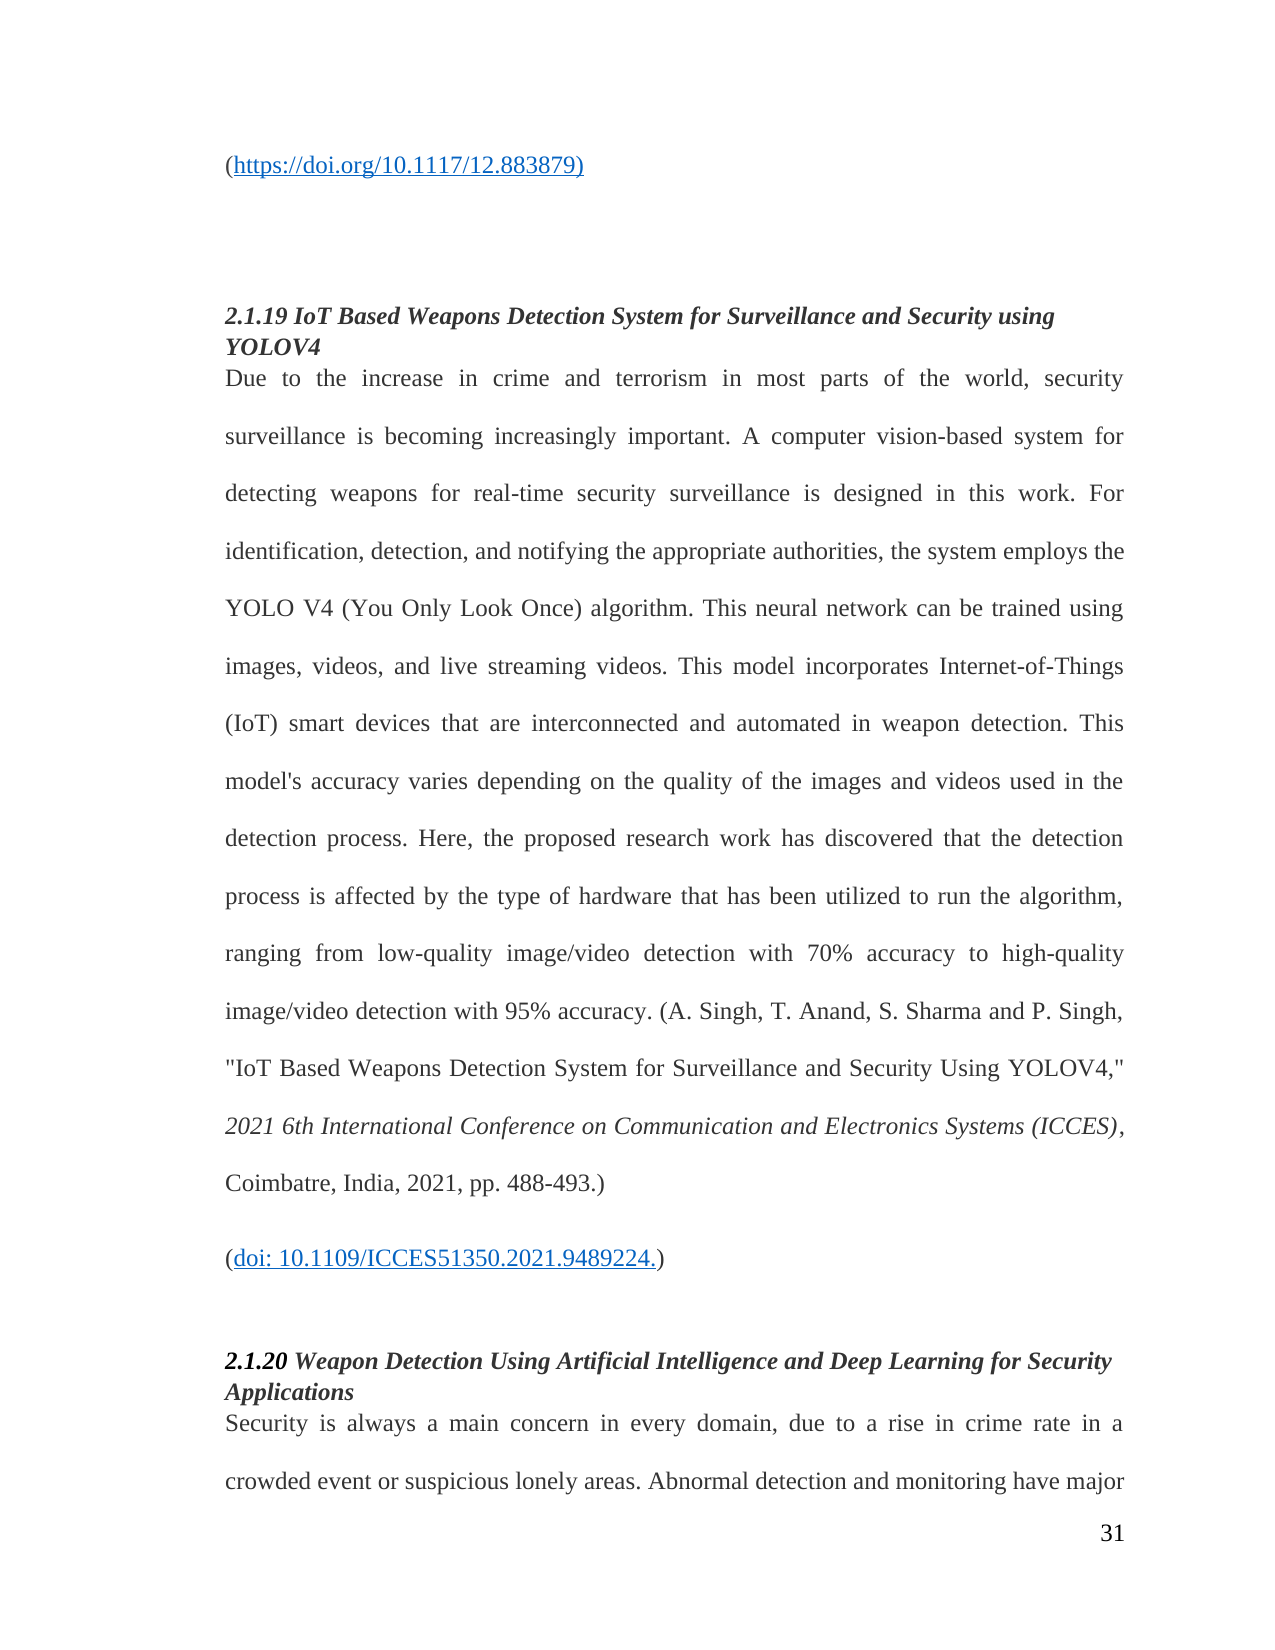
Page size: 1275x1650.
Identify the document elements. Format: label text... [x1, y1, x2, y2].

text Due to the increase in crime and terrorism in most parts of the world, security surveillance is becoming increasingly important. A computer vision-based system for detecting weapons for real-time security surveillance is designed in this work. For identification, detection, and notifying the appropriate authorities, the system employs the YOLO V4 (You Only Look Once) algorithm. This neural network can be trained using images, videos, and live streaming videos. This model incorporates Internet-of-Things (IoT) smart devices that are interconnected and automated in weapon detection. This model's accuracy varies depending on the quality of the images and videos used in the detection process. Here, the proposed research work has discovered that the detection process is affected by the type of hardware that has been utilized to run the algorithm, ranging from low-quality image/video detection with 70% accuracy to high-quality image/video detection with 95% accuracy. (A. Singh, T. Anand, S. Sharma and P. Singh, "IoT Based Weapons Detection System for Surveillance and Security Using YOLOV4," 2021 6th International Conference on Communication and Electronics Systems (ICCES), Coimbatre, India, 2021, pp. 488-493.) [225, 363, 1125, 1197]
subtitle 2.1.19 IoT Based Weapons Detection System for Surveillance and Security using YOLOV4 [225, 301, 1125, 361]
text (doi: 10.1109/ICCES51350.2021.9489224.) [225, 1243, 1125, 1271]
text (https://doi.org/10.1117/12.883879) [225, 150, 1125, 179]
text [225, 1408, 1125, 1495]
subtitle 2.1.20 Weapon Detection Using Artificial Intelligence and Deep Learning for Security Applications [225, 1346, 1125, 1406]
